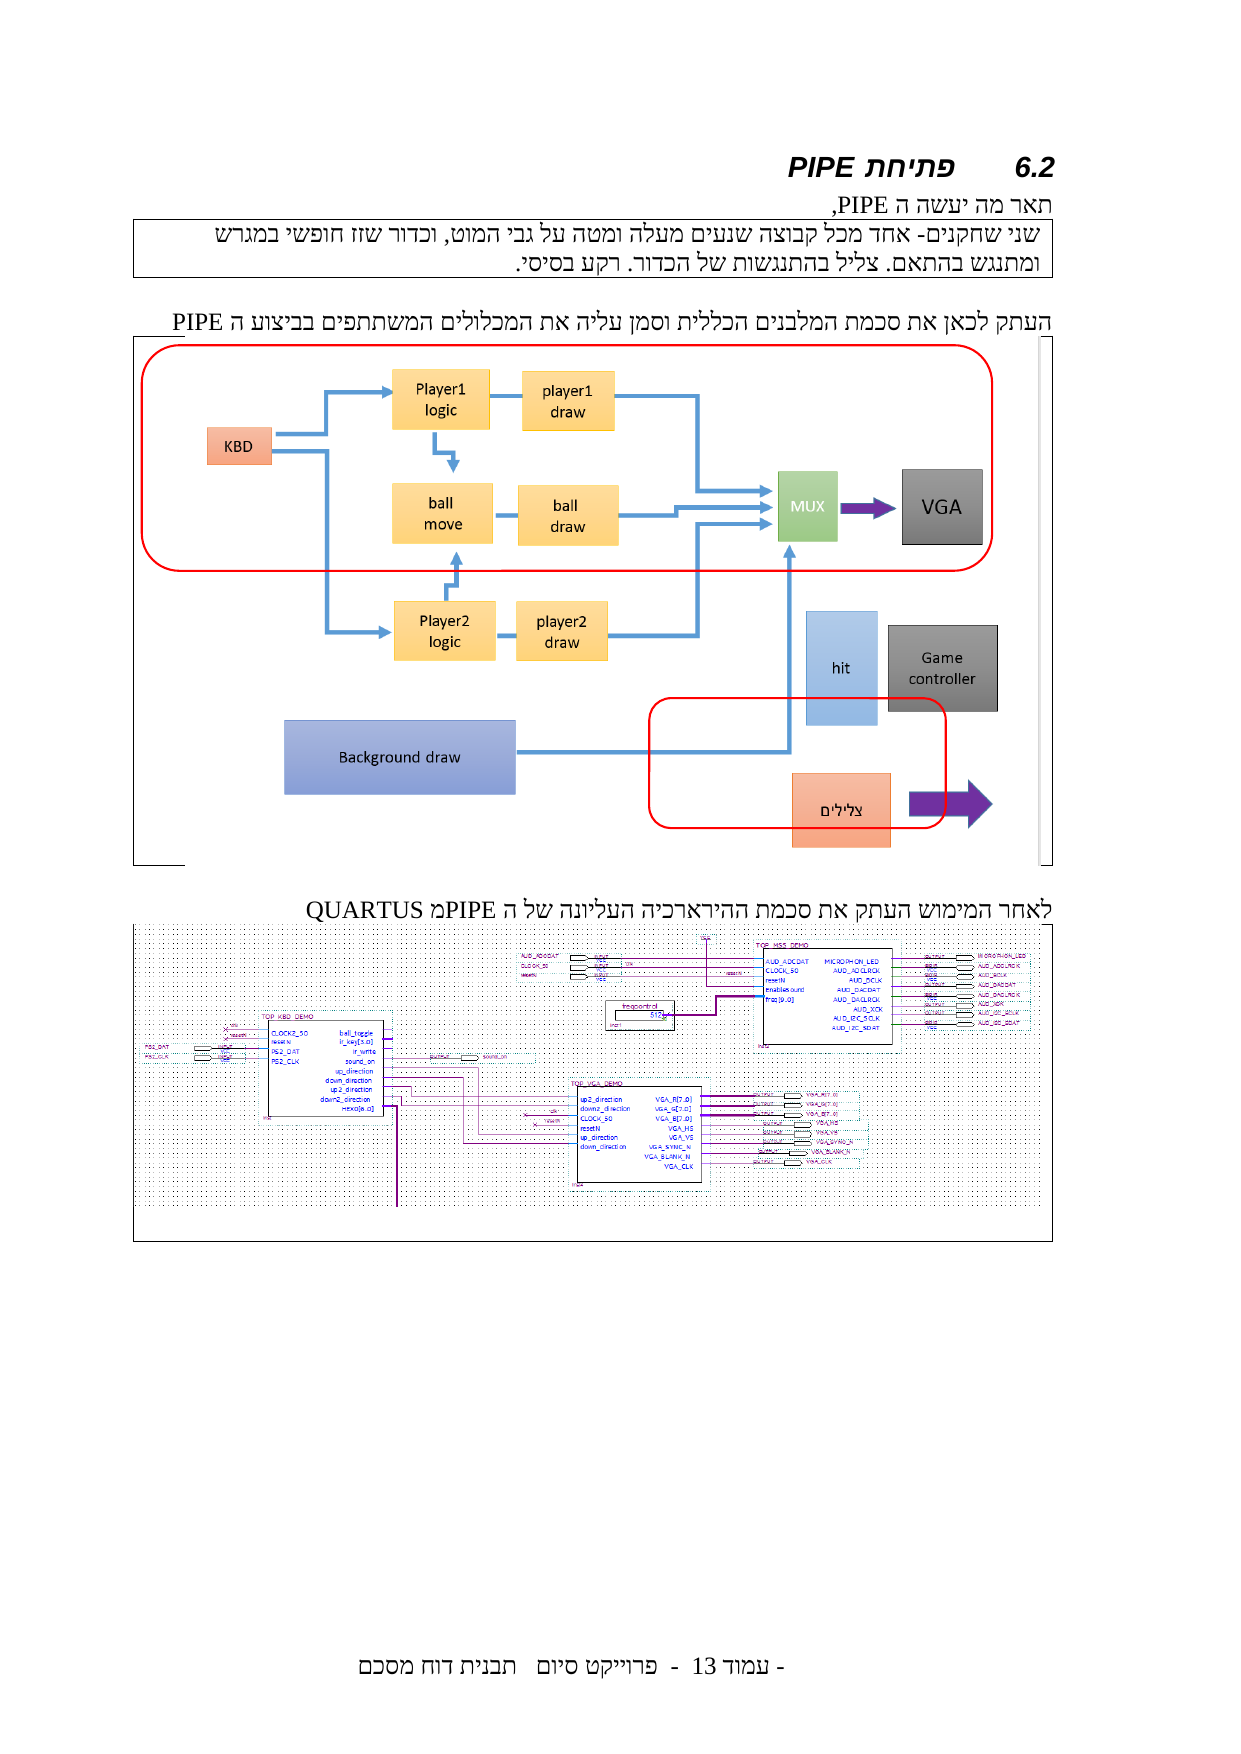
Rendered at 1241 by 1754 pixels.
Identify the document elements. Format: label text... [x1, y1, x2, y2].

table_header [134, 925, 1052, 1241]
table_header [134, 337, 185, 865]
picture [185, 336, 1041, 866]
subtitle פתיחת PIPE [133, 150, 1014, 183]
text תאר מה יעשה ה PIPE, [133, 190, 1053, 218]
picture [185, 347, 991, 569]
picture [133, 924, 1042, 1207]
text לאחר המימוש העתק את סכמת ההירארכיה העליונה של ה PIPEמ QUARTUS [133, 895, 1053, 923]
table_header שני שחקנים- אחד מכל קבוצה שנעים מעלה ומטה על גבי המוט, וכדור שזז חופשי במגרש ומתנגש בהתאם. צליל בהתנגשות של הכדור. רקע בסיסי. [134, 220, 1052, 277]
table_header [1041, 337, 1052, 865]
text העתק לכאן את סכמת המלבנים הכללית וסמן עליה את המכלולים המשתתפים בביצוע ה PIPE [133, 307, 1053, 336]
